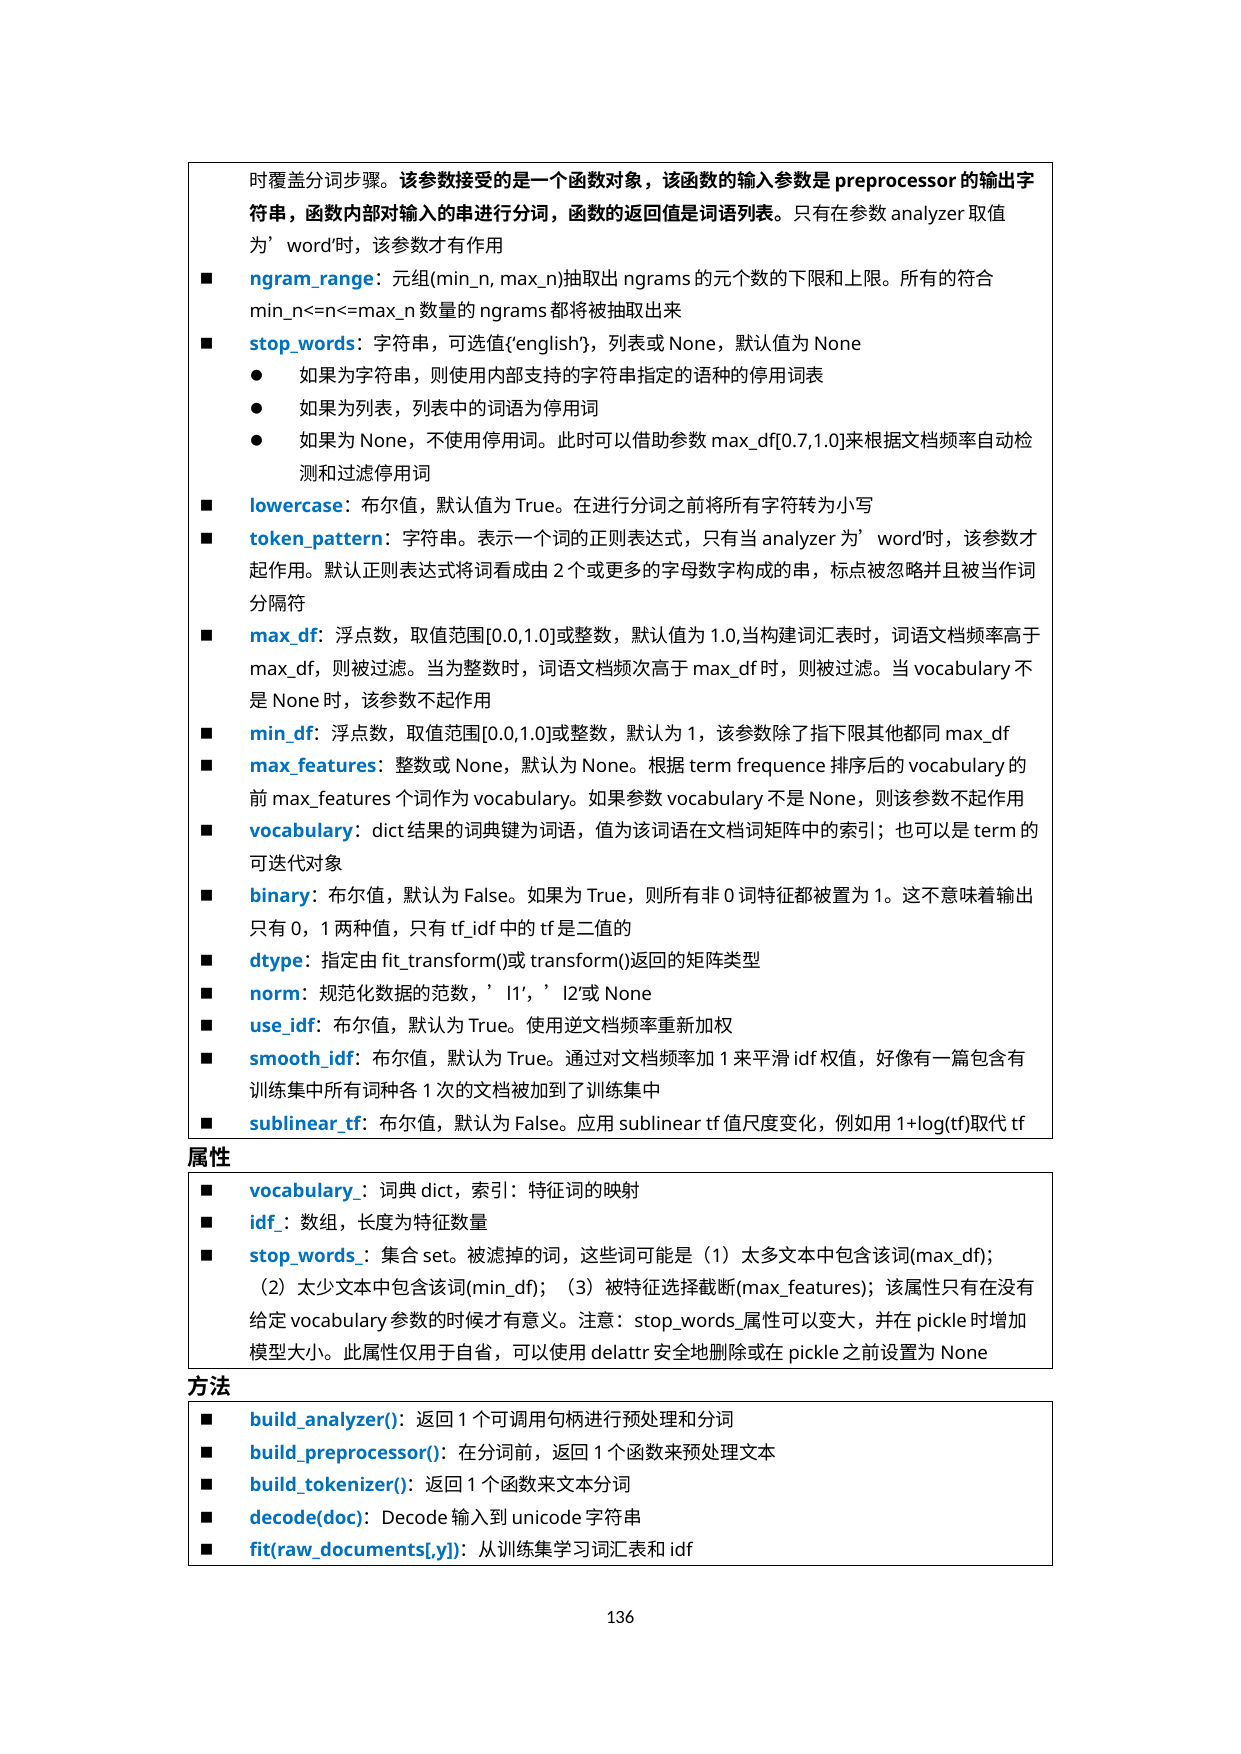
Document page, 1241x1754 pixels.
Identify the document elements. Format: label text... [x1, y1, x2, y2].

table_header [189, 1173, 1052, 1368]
text 属性 [187, 1139, 1053, 1172]
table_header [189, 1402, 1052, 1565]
text 方法 [187, 1369, 1053, 1401]
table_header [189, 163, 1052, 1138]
